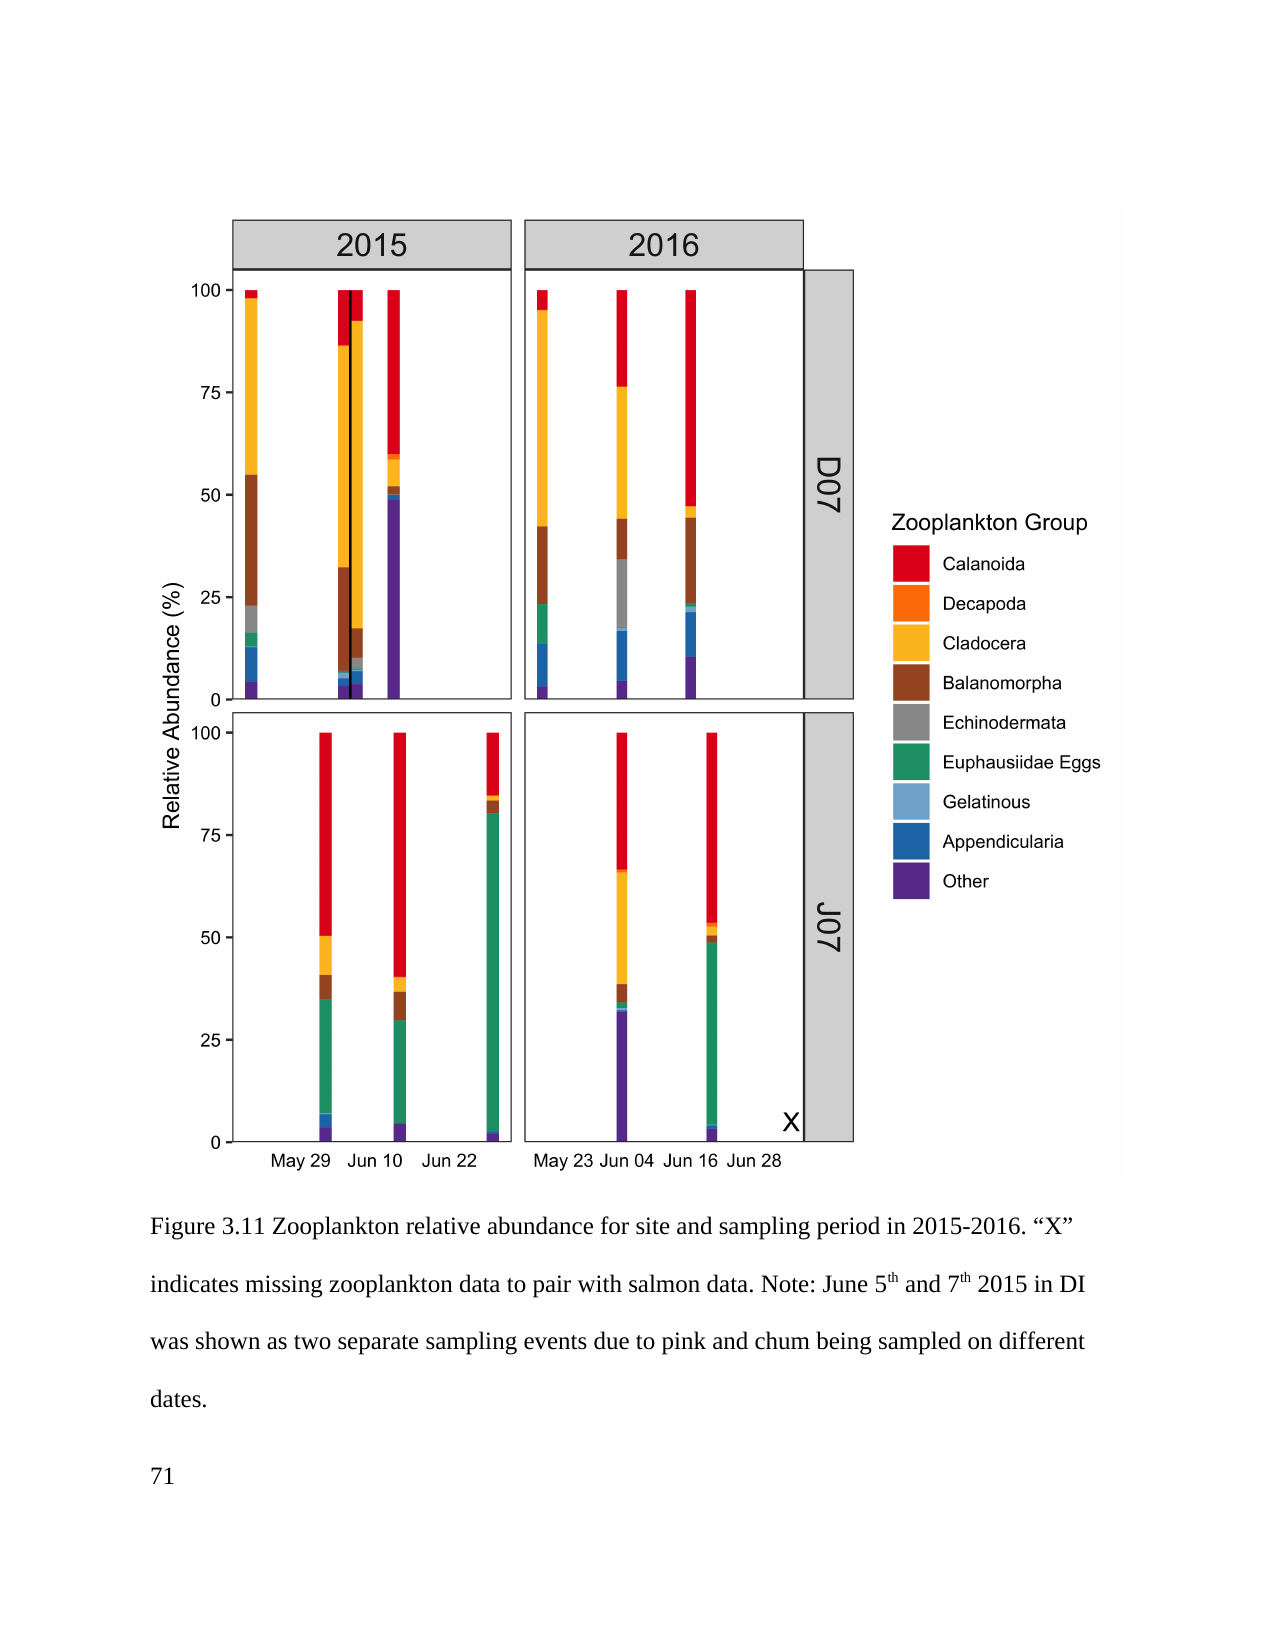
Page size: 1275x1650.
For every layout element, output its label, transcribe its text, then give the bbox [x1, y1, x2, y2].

picture [150, 207, 1125, 1183]
